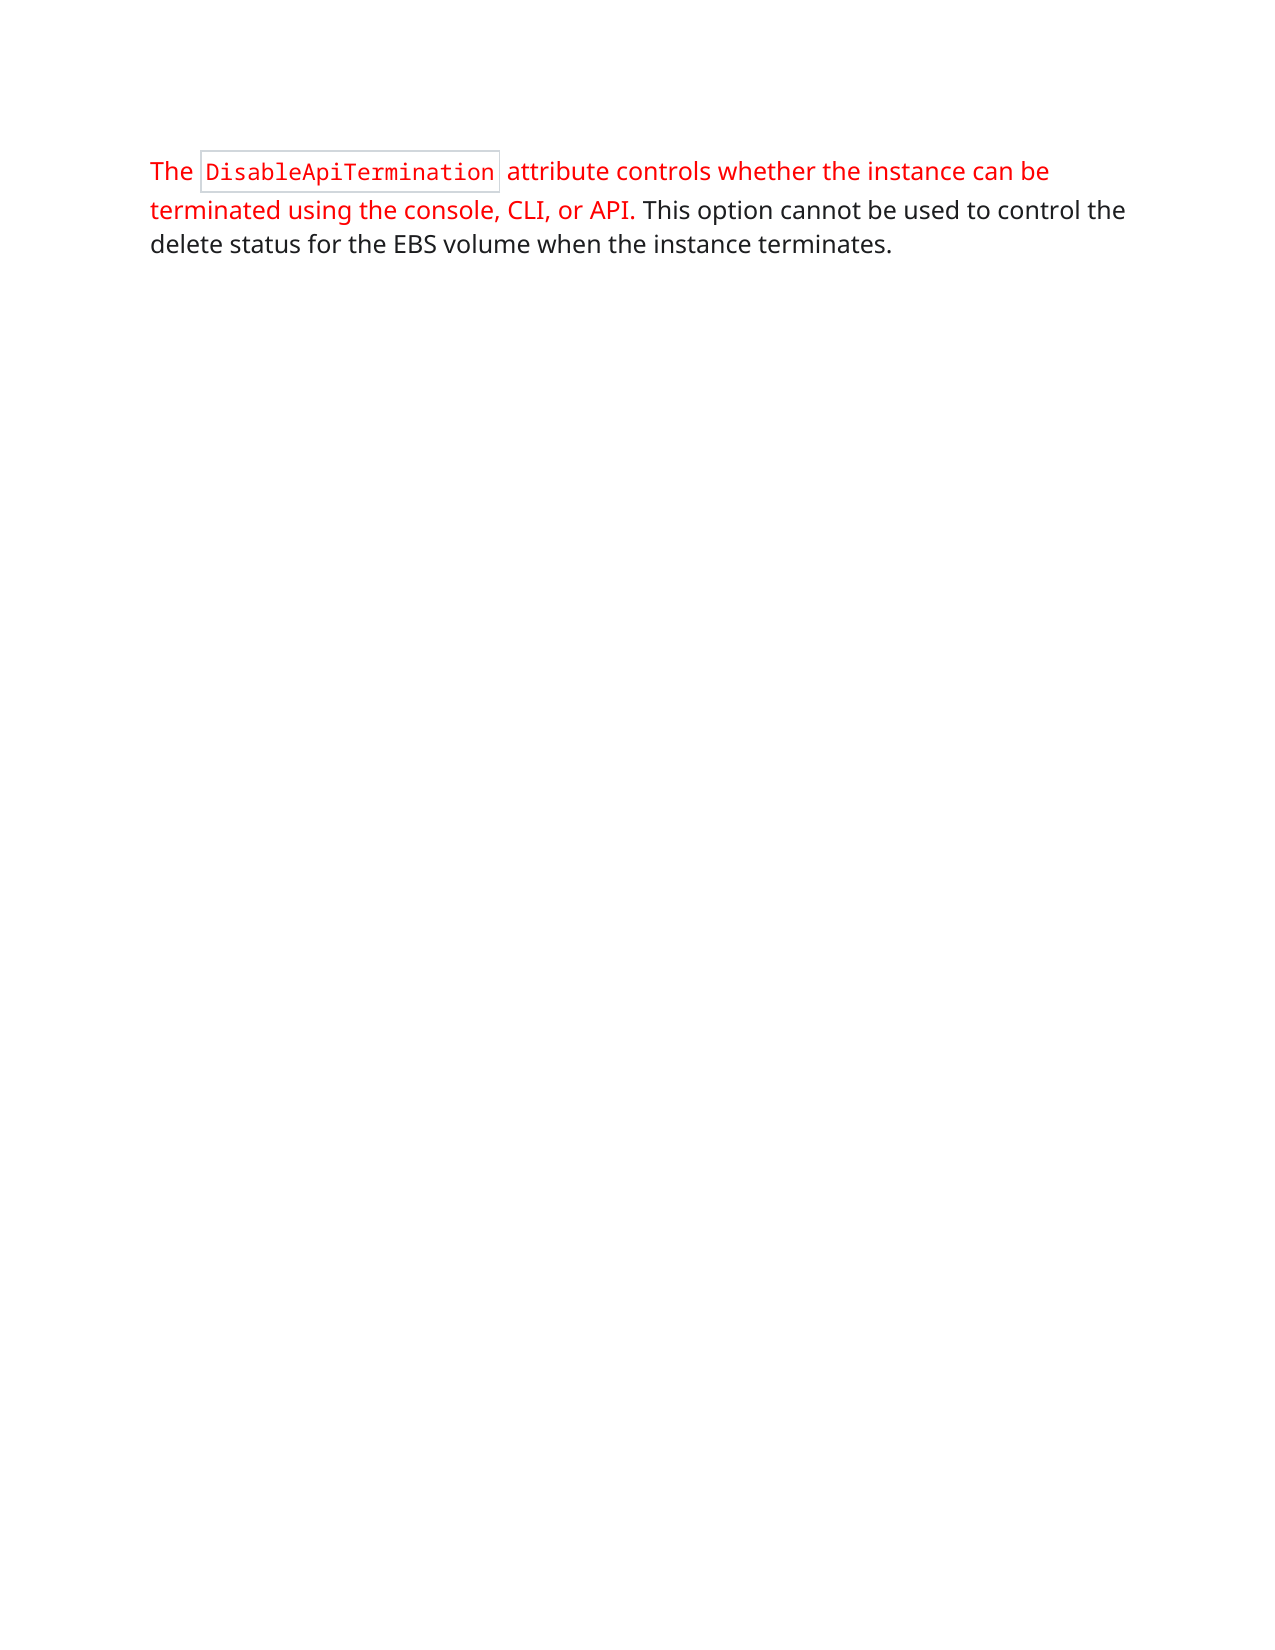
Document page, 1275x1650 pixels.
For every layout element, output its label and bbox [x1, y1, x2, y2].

text [150, 150, 1181, 261]
